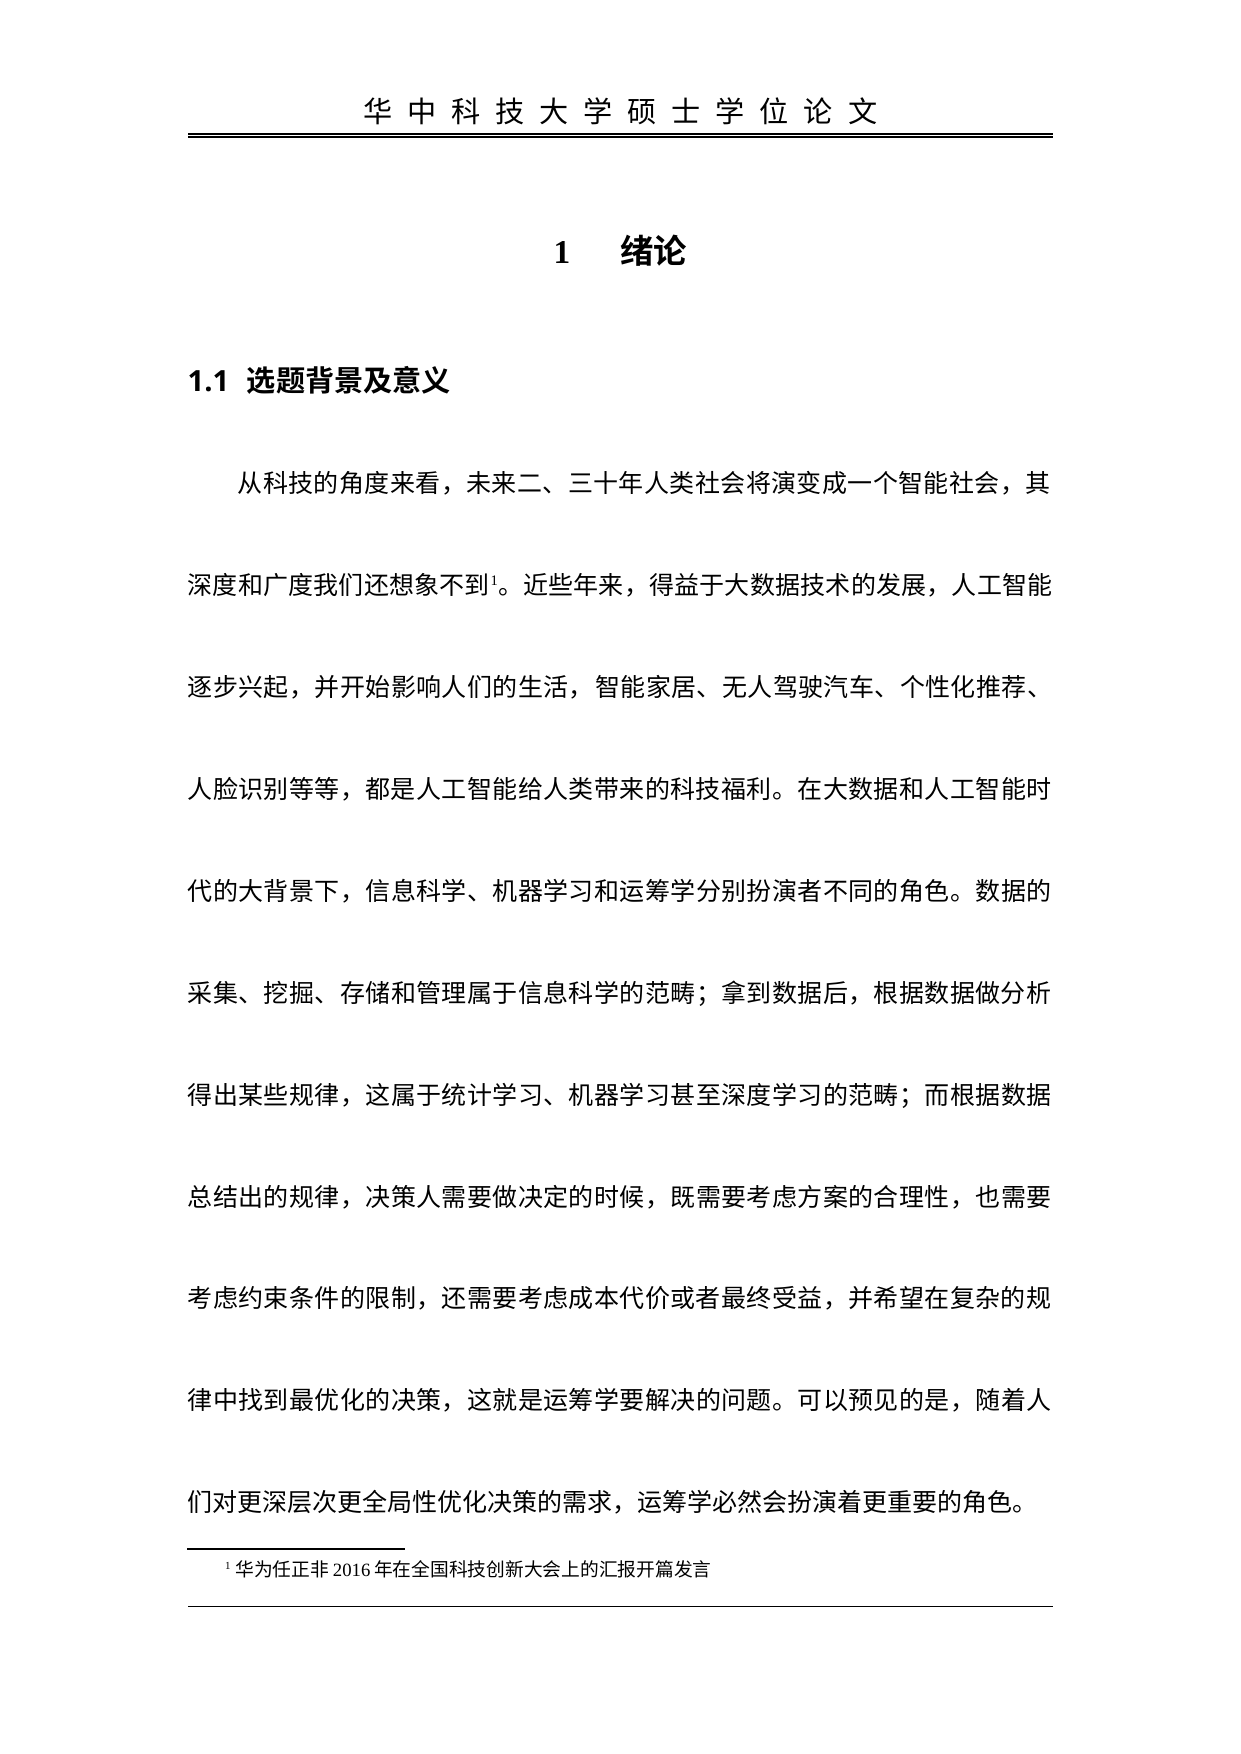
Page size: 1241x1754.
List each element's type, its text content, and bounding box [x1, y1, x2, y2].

subtitle 选题背景及意义 [187, 344, 1053, 412]
subtitle 绪论 [187, 215, 1053, 283]
text 从科技的角度来看，未来二、三十年人类社会将演变成一个智能社会，其深度和广度我们还想象不到。近些年来，得益于大数据技术的发展，人工智能逐步兴起，并开始影响人们的生活，智能家居、无人驾驶汽车、个性化推荐、人脸识别等等，都是人工智能给人类带来的科技福利。在大数据和人工智能时代的大背景下，信息科学、机器学习和运筹学分别扮演者不同的角色。数据的采集、挖掘、存储和管理属于信息科学的范畴；拿到数据后，根据数据做分析得出某些规律，这属于统计学习、机器学习甚至深度学习的范畴；而根据数据总结出的规律，决策人需要做决定的时候，既需要考虑方案的合理性，也需要考虑约束条件的限制，还需要考虑成本代价或者最终受益，并希望在复杂的规律中找到最优化的决策，这就是运筹学要解决的问题。可以预见的是，随着人们对更深层次更全局性优化决策的需求，运筹学必然会扮演着更重要的角色。 [187, 448, 1053, 1535]
